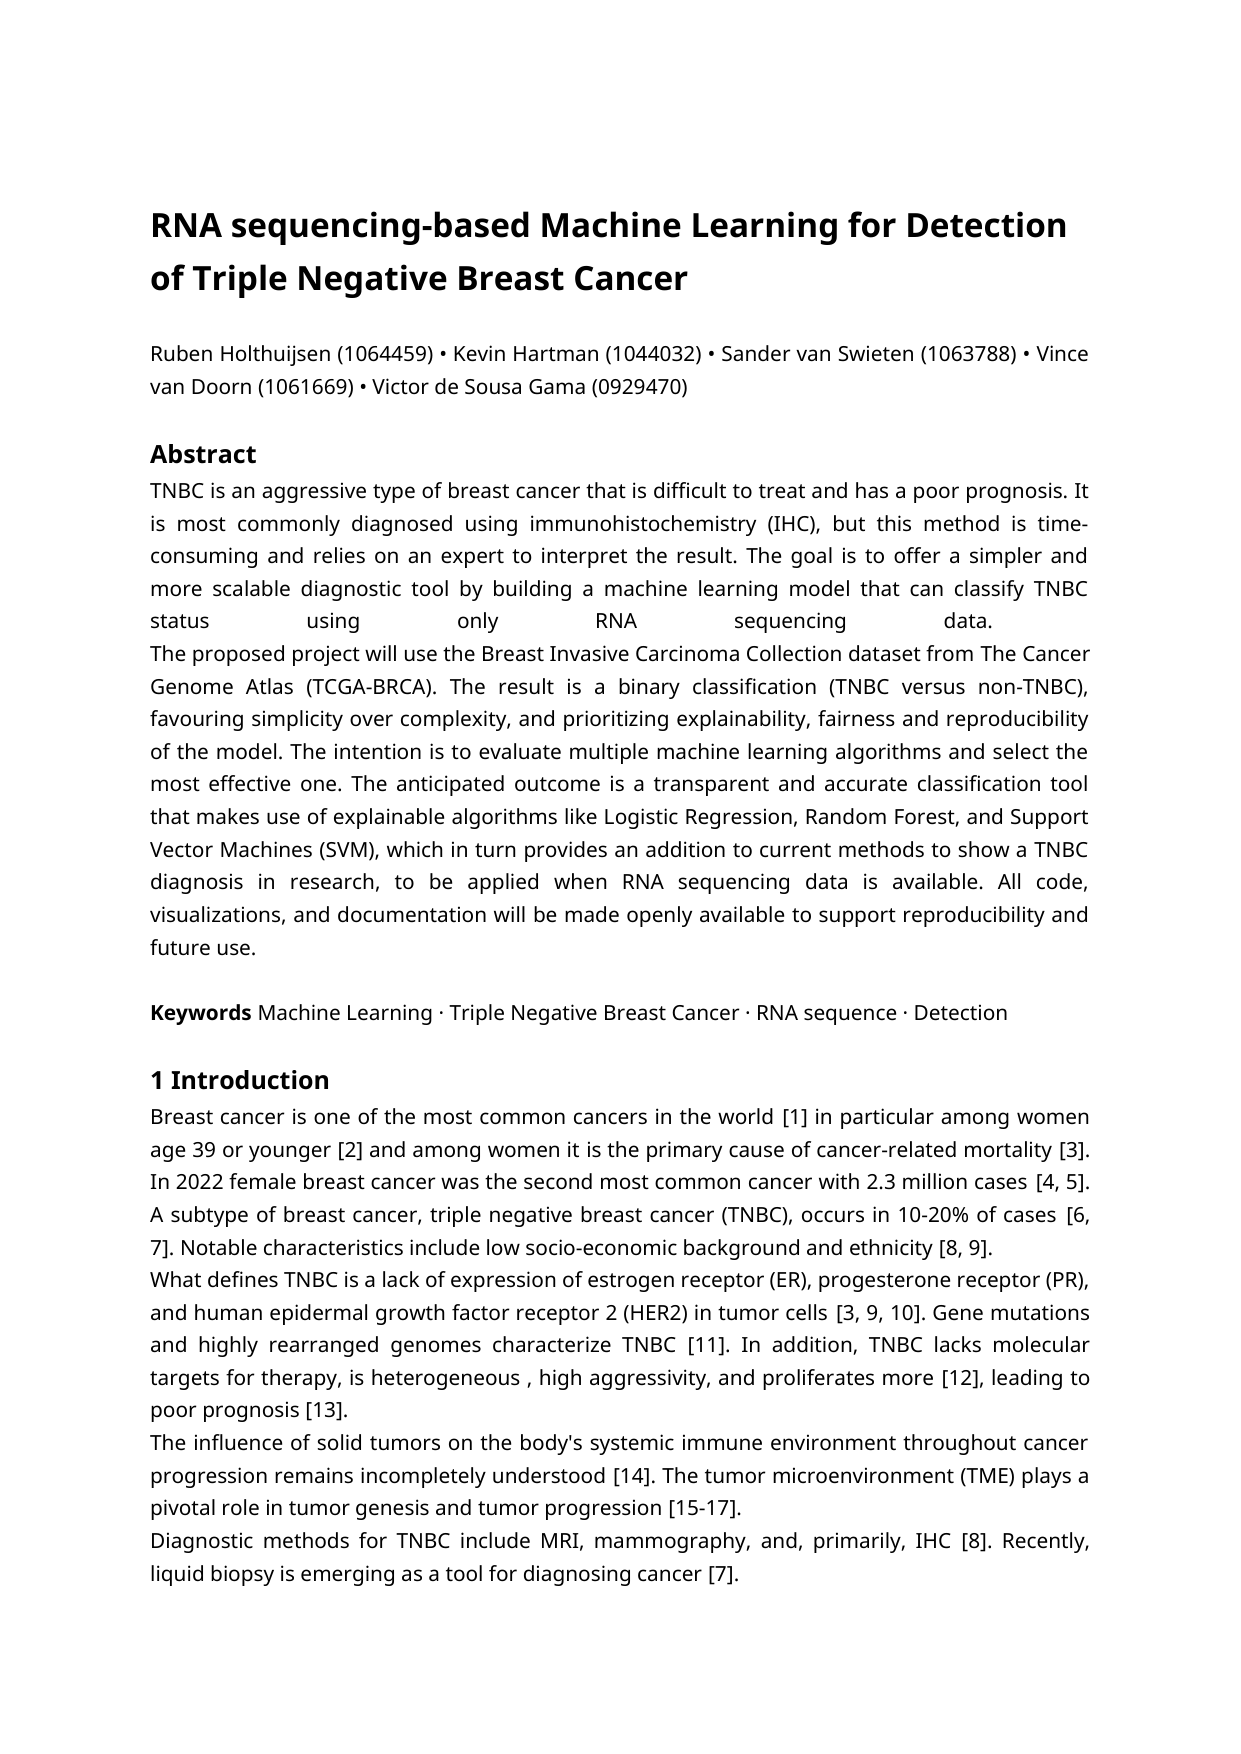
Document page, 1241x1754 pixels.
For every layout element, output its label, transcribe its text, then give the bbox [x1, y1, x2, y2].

text Ruben Holthuijsen (1064459) • Kevin Hartman (1044032) • Sander van Swieten (1063788) • Vince van Doorn (1061669) • Victor de Sousa Gama (0929470) [150, 339, 1090, 400]
text 1 Introduction [150, 1063, 1090, 1097]
text The influence of solid tumors on the body's systemic immune environment throughout cancer progression remains incompletely understood [14]. The tumor microenvironment (TME) plays a pivotal role in tumor genesis and tumor progression [15-17]. [150, 1428, 1090, 1522]
title RNA sequencing-based Machine Learning for Detection of Triple Negative Breast Cancer [150, 202, 1090, 300]
text Breast cancer is one of the most common cancers in the world [1] in particular among women age 39 or younger [2] and among women it is the primary cause of cancer-related mortality [3]. In 2022 female breast cancer was the second most common cancer with 2.3 million cases [4, 5]. A subtype of breast cancer, triple negative breast cancer (TNBC), occurs in 10-20% of cases [6, 7]. Notable characteristics include low socio-economic background and ethnicity [8, 9]. [150, 1102, 1090, 1261]
text Keywords Machine Learning · Triple Negative Breast Cancer · RNA sequence · Detection [150, 998, 1090, 1026]
text TNBC is an aggressive type of breast cancer that is difficult to treat and has a poor prognosis. It is most commonly diagnosed using immunohistochemistry (IHC), but this method is time-consuming and relies on an expert to interpret the result. The goal is to offer a simpler and more scalable diagnostic tool by building a machine learning model that can classify TNBC status using only RNA sequencing data. The proposed project will use the Breast Invasive Carcinoma Collection dataset from The Cancer Genome Atlas (TCGA-BRCA). The result is a binary classification (TNBC versus non-TNBC), favouring simplicity over complexity, and prioritizing explainability, fairness and reproducibility of the model. The intention is to evaluate multiple machine learning algorithms and select the most effective one. The anticipated outcome is a transparent and accurate classification tool that makes use of explainable algorithms like Logistic Regression, Random Forest, and Support Vector Machines (SVM), which in turn provides an addition to current methods to show a TNBC diagnosis in research, to be applied when RNA sequencing data is available. All code, visualizations, and documentation will be made openly available to support reproducibility and future use. [150, 476, 1090, 961]
text Abstract [150, 437, 1090, 471]
text What defines TNBC is a lack of expression of estrogen receptor (ER), progesterone receptor (PR), and human epidermal growth factor receptor 2 (HER2) in tumor cells [3, 9, 10]. Gene mutations and highly rearranged genomes characterize TNBC [11]. In addition, TNBC lacks molecular targets for therapy, is heterogeneous , high aggressivity, and proliferates more [12], leading to poor prognosis [13]. [150, 1265, 1090, 1424]
text Diagnostic methods for TNBC include MRI, mammography, and, primarily, IHC [8]. Recently, liquid biopsy is emerging as a tool for diagnosing cancer [7]. [150, 1526, 1090, 1587]
